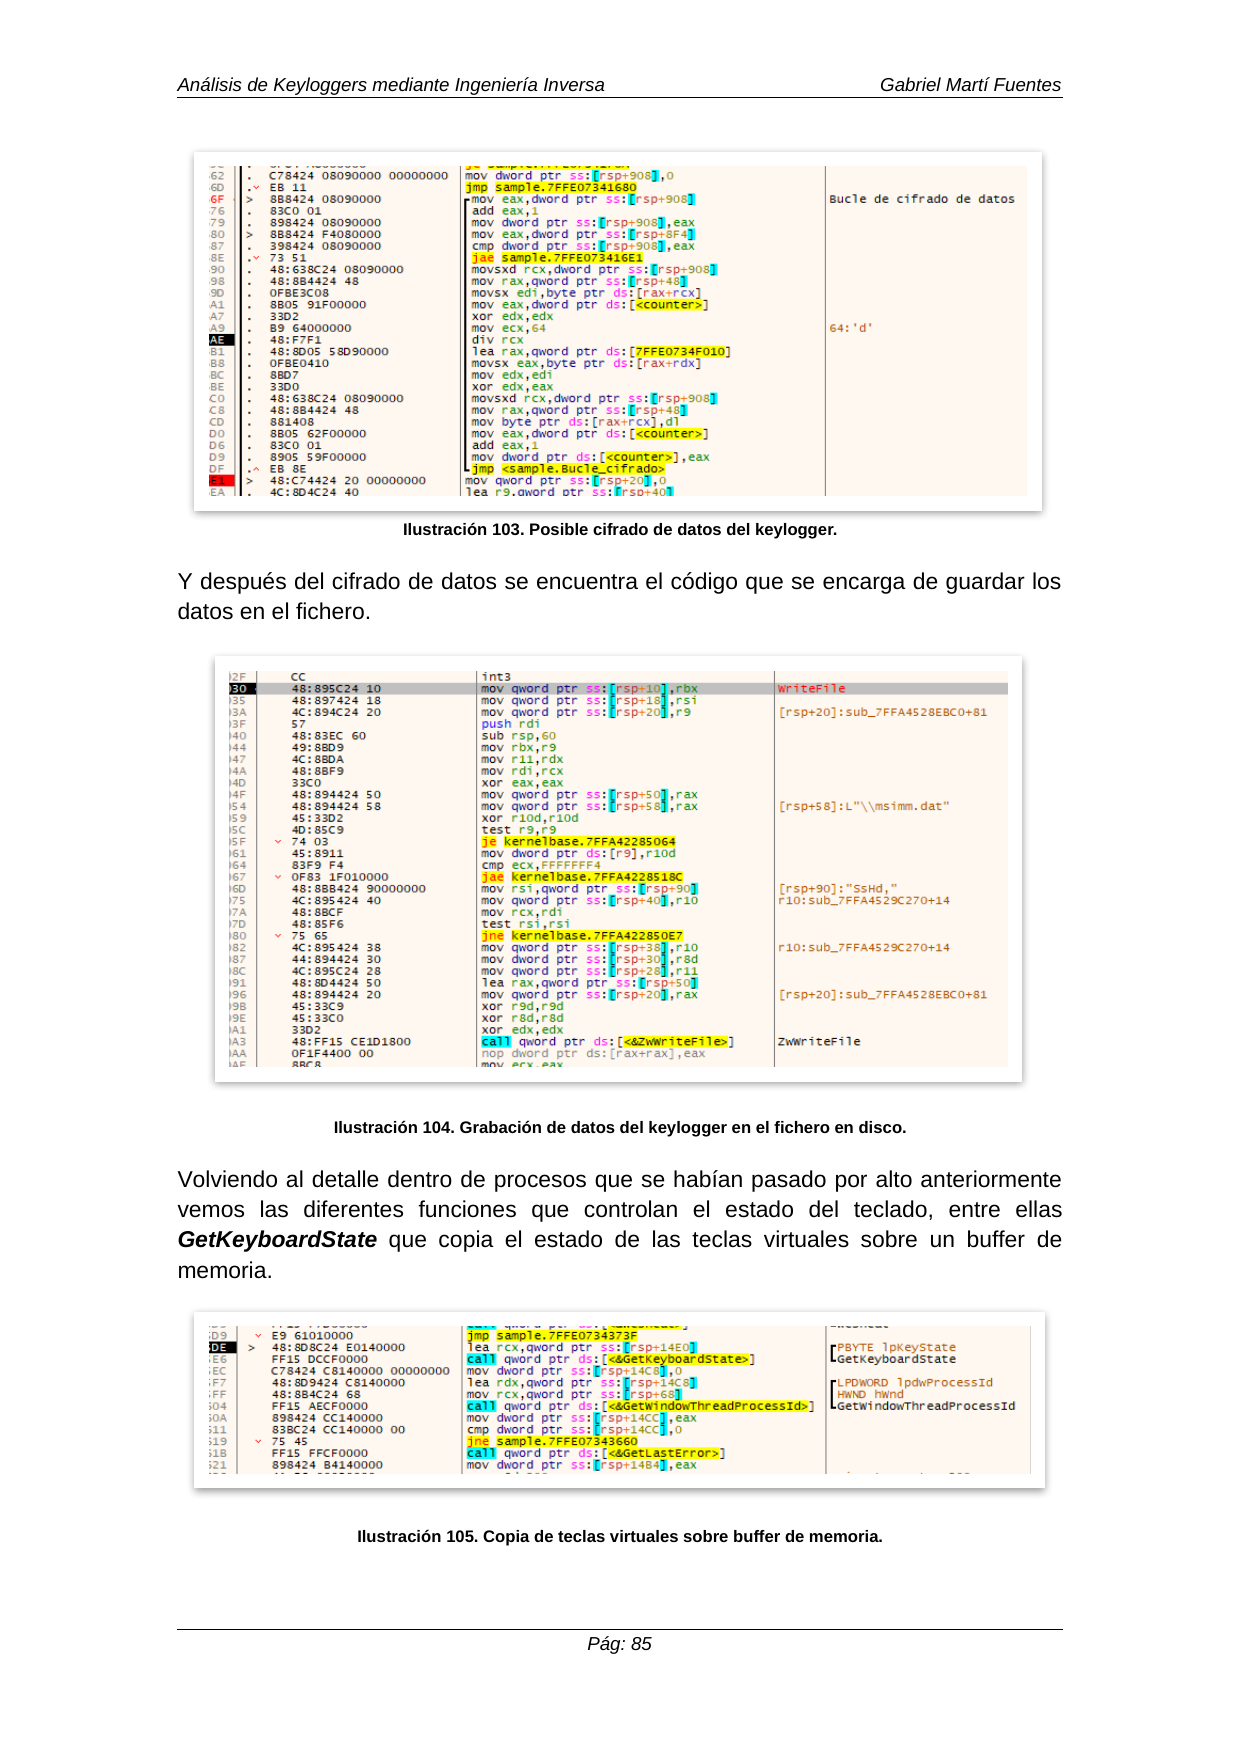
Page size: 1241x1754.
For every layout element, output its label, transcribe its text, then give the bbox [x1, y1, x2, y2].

text Y después del cifrado de datos se encuentra el código que se encarga de guardar los datos en el fichero. [177, 568, 1063, 624]
text Ilustración 105. Copia de teclas virtuales sobre buffer de memoria. [177, 1526, 1063, 1546]
picture [229, 671, 1008, 1067]
picture [209, 1326, 1031, 1474]
text Ilustración 103. Posible cifrado de datos del keylogger. [177, 519, 1063, 539]
text Volviendo al detalle dentro de procesos que se habían pasado por alto anteriormente vemos las diferentes funciones que controlan el estado del teclado, entre ellas GetKeyboardState que copia el estado de las teclas virtuales sobre un buffer de memoria. [177, 1166, 1063, 1283]
text Ilustración 104. Grabación de datos del keylogger en el fichero en disco. [177, 1118, 1063, 1137]
picture [209, 166, 1027, 496]
